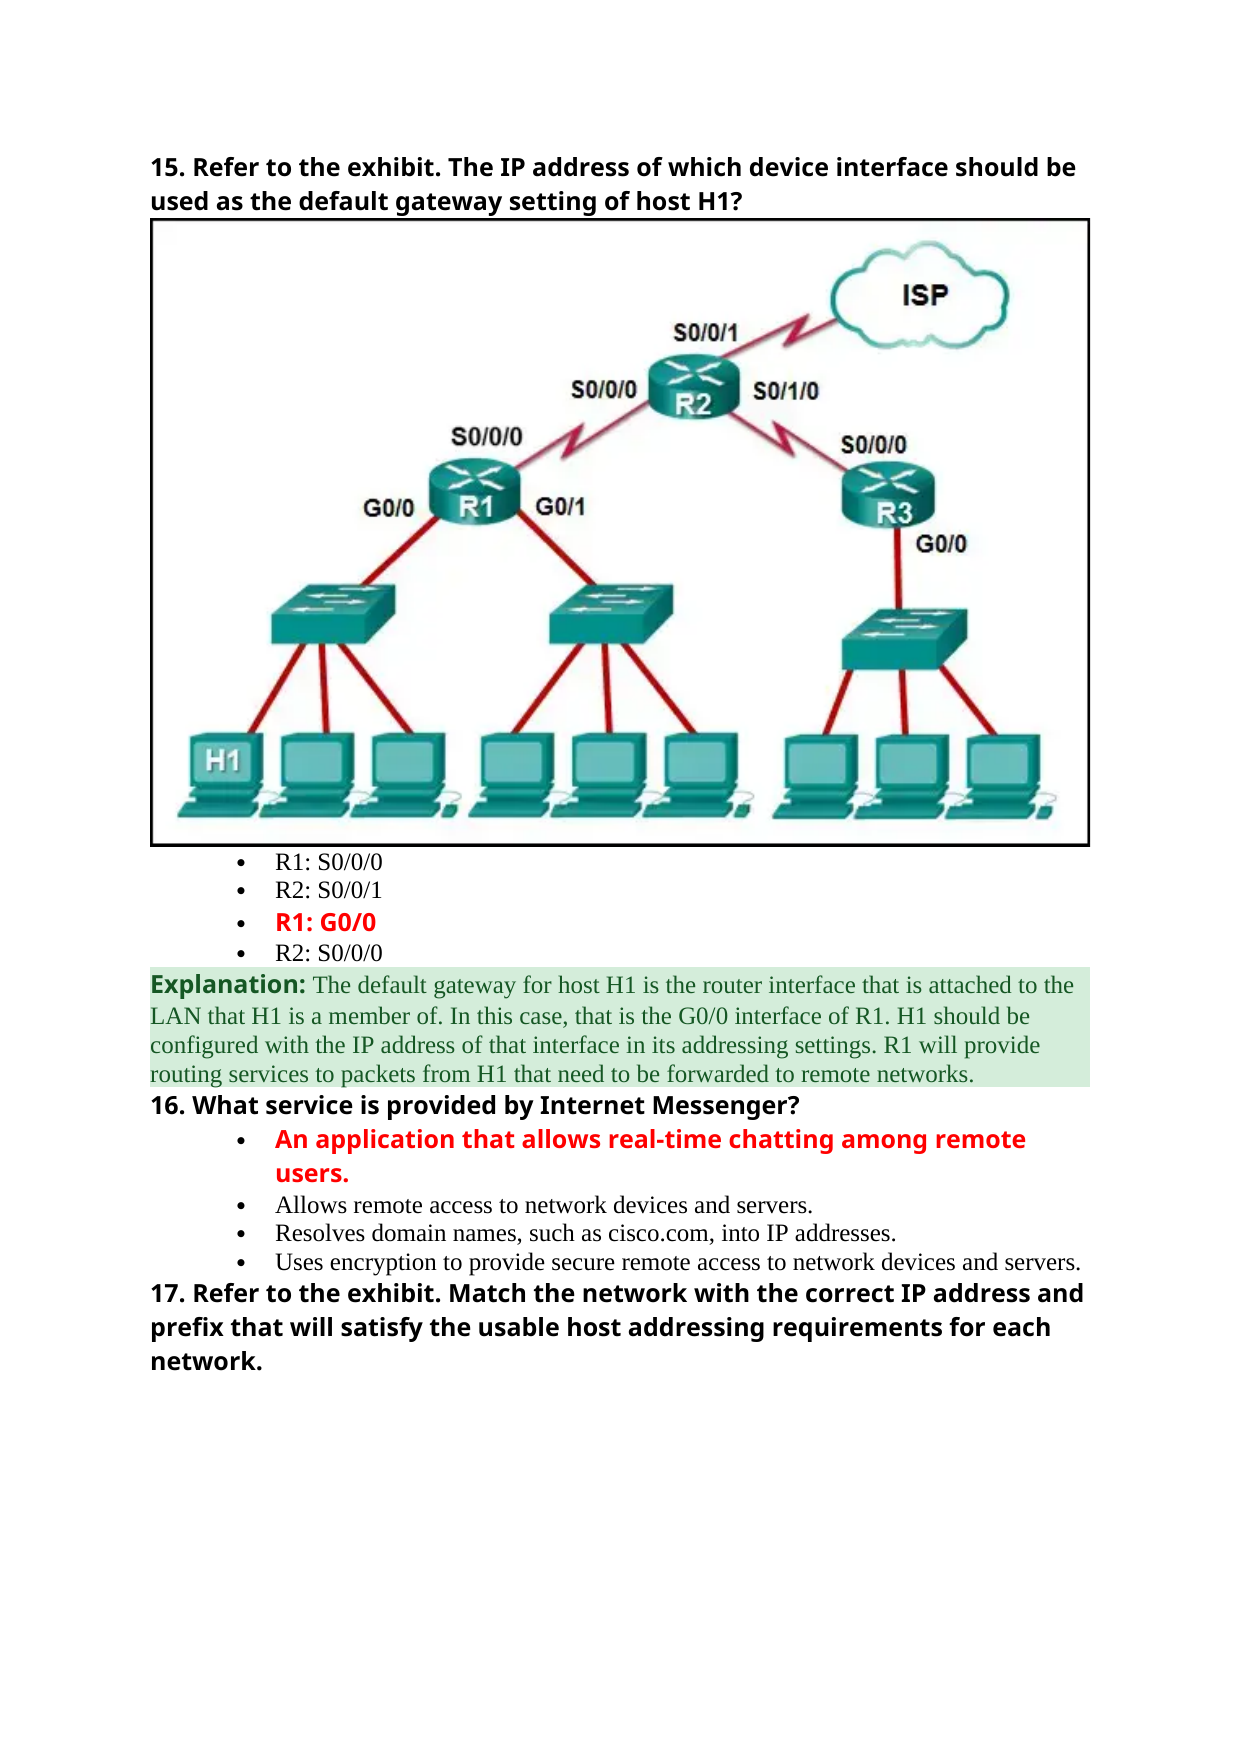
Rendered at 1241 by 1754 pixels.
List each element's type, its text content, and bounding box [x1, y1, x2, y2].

picture [150, 218, 1091, 847]
list An application that allows real-time chatting among remote users. [237, 1122, 1090, 1190]
text Explanation: The default gateway for host H1 is the router interface that is attached to the LAN that H1 is a member of. In this case, that is the G0/0 interface of R1. H1 should be configured with the IP address of that interface in its addressing settings. R1 will provide routing services to packets from H1 that need to be forwarded to remote networks. [150, 967, 1090, 1087]
list R2: S0/0/0 [237, 938, 1090, 967]
text 15. Refer to the exhibit. The IP address of which device interface should be used as the default gateway setting of host H1? [150, 150, 1090, 218]
list Resolves domain names, such as cisco.com, into IP addresses. [237, 1218, 1090, 1247]
text 17. Refer to the exhibit. Match the network with the correct IP address and prefix that will satisfy the usable host addressing requirements for each network. [150, 1276, 1090, 1378]
text 16. What service is provided by Internet Messenger? [150, 1087, 1090, 1122]
list Uses encryption to provide secure remote access to network devices and servers. [237, 1247, 1090, 1276]
list R1: S0/0/0 [237, 847, 1090, 876]
list R2: S0/0/1 [237, 876, 1090, 904]
list R1: G0/0 [237, 904, 1090, 938]
list Allows remote access to network devices and servers. [237, 1190, 1090, 1218]
